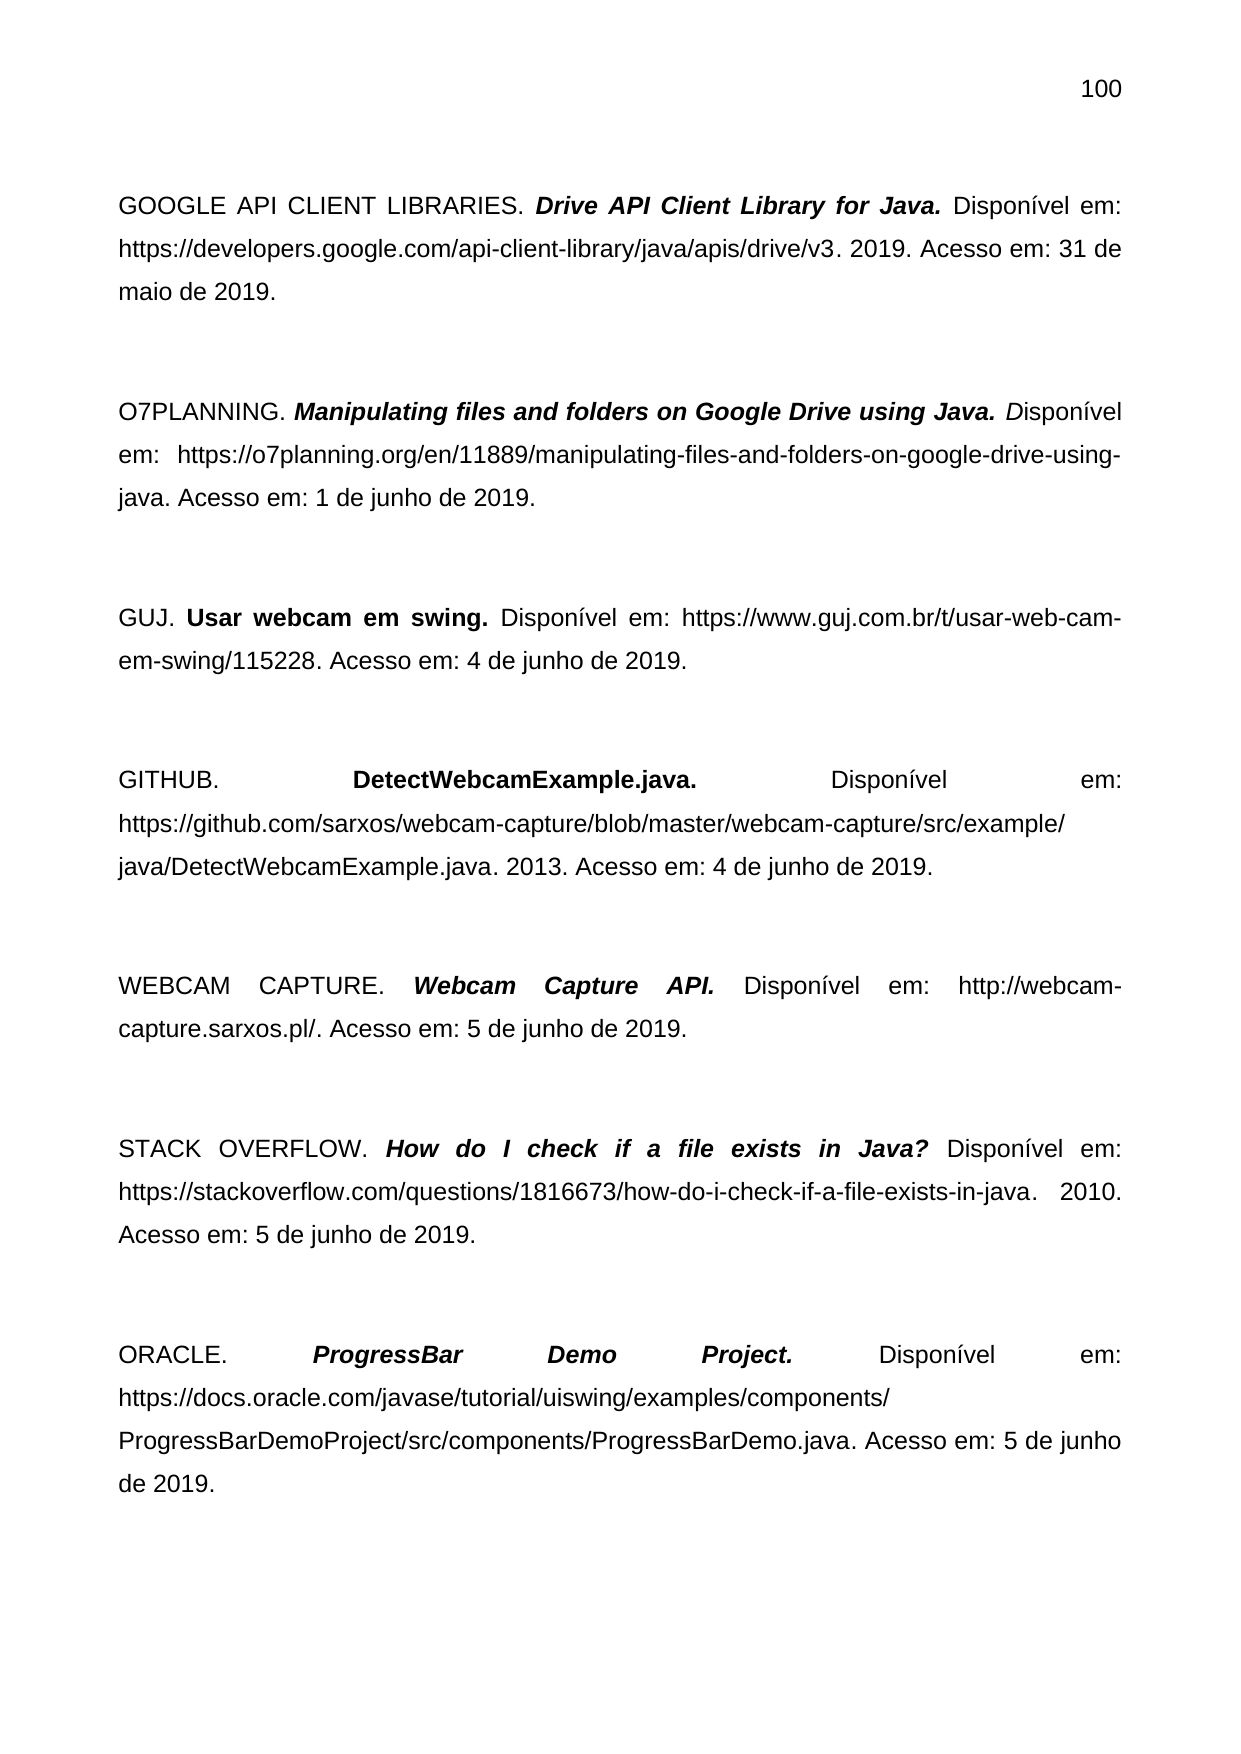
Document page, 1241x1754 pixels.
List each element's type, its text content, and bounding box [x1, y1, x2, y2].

text WEBCAM CAPTURE. Webcam Capture API. Disponível em: http://webcam-capture.sarxos.pl/. Acesso em: 5 de junho de 2019. [118, 971, 1122, 1043]
text GUJ. Usar webcam em swing. Disponível em: https://www.guj.com.br/t/usar-web-cam-em-swing/115228. Acesso em: 4 de junho de 2019. [118, 603, 1122, 675]
text STACK OVERFLOW. How do I check if a file exists in Java? Disponível em: https://stackoverflow.com/questions/1816673/how-do-i-check-if-a-file-exists-in-java. 2010. Acesso em: 5 de junho de 2019. [118, 1134, 1122, 1249]
text GOOGLE API CLIENT LIBRARIES. Drive API Client Library for Java. Disponível em: https://developers.google.com/api-client-library/java/apis/drive/v3. 2019. Acesso em: 31 de maio de 2019. [118, 191, 1122, 306]
text O7PLANNING. Manipulating files and folders on Google Drive using Java. Disponível em: https://o7planning.org/en/11889/manipulating-files-and-folders-on-google-drive-using-java. Acesso em: 1 de junho de 2019. [118, 397, 1122, 512]
text GITHUB. DetectWebcamExample.java. Disponível em: https://github.com/sarxos/webcam-capture/blob/master/webcam-capture/src/example/java/DetectWebcamExample.java. 2013. Acesso em: 4 de junho de 2019. [118, 766, 1122, 881]
text ORACLE. ProgressBar Demo Project. Disponível em: https://docs.oracle.com/javase/tutorial/uiswing/examples/components/ProgressBarDemoProject/src/components/ProgressBarDemo.java. Acesso em: 5 de junho de 2019. [118, 1340, 1122, 1498]
